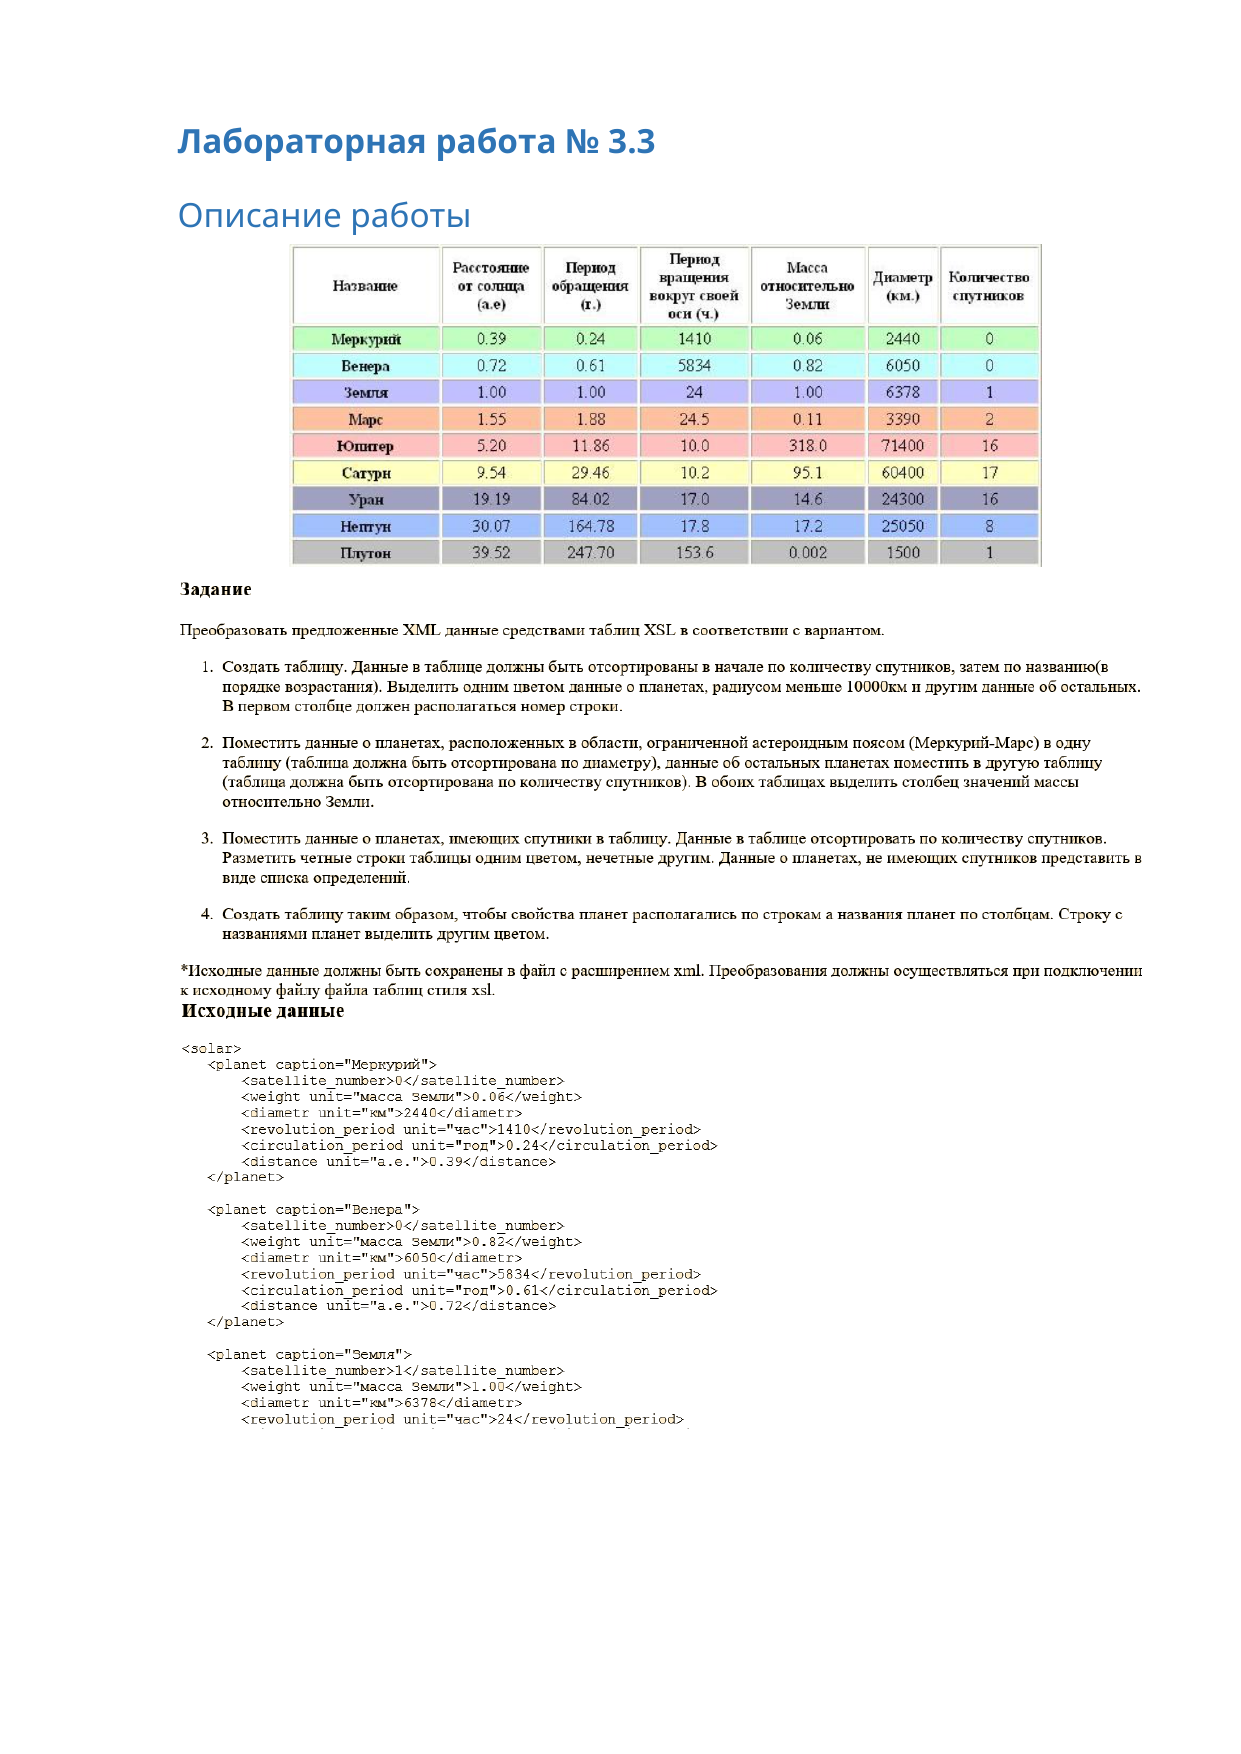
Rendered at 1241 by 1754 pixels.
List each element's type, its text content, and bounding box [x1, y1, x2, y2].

picture [177, 578, 1152, 1000]
picture [177, 1001, 1152, 1429]
subtitle Лабораторная работа № 3.3 [177, 118, 1152, 163]
picture [177, 241, 1152, 576]
subtitle Описание работы [177, 192, 1152, 237]
